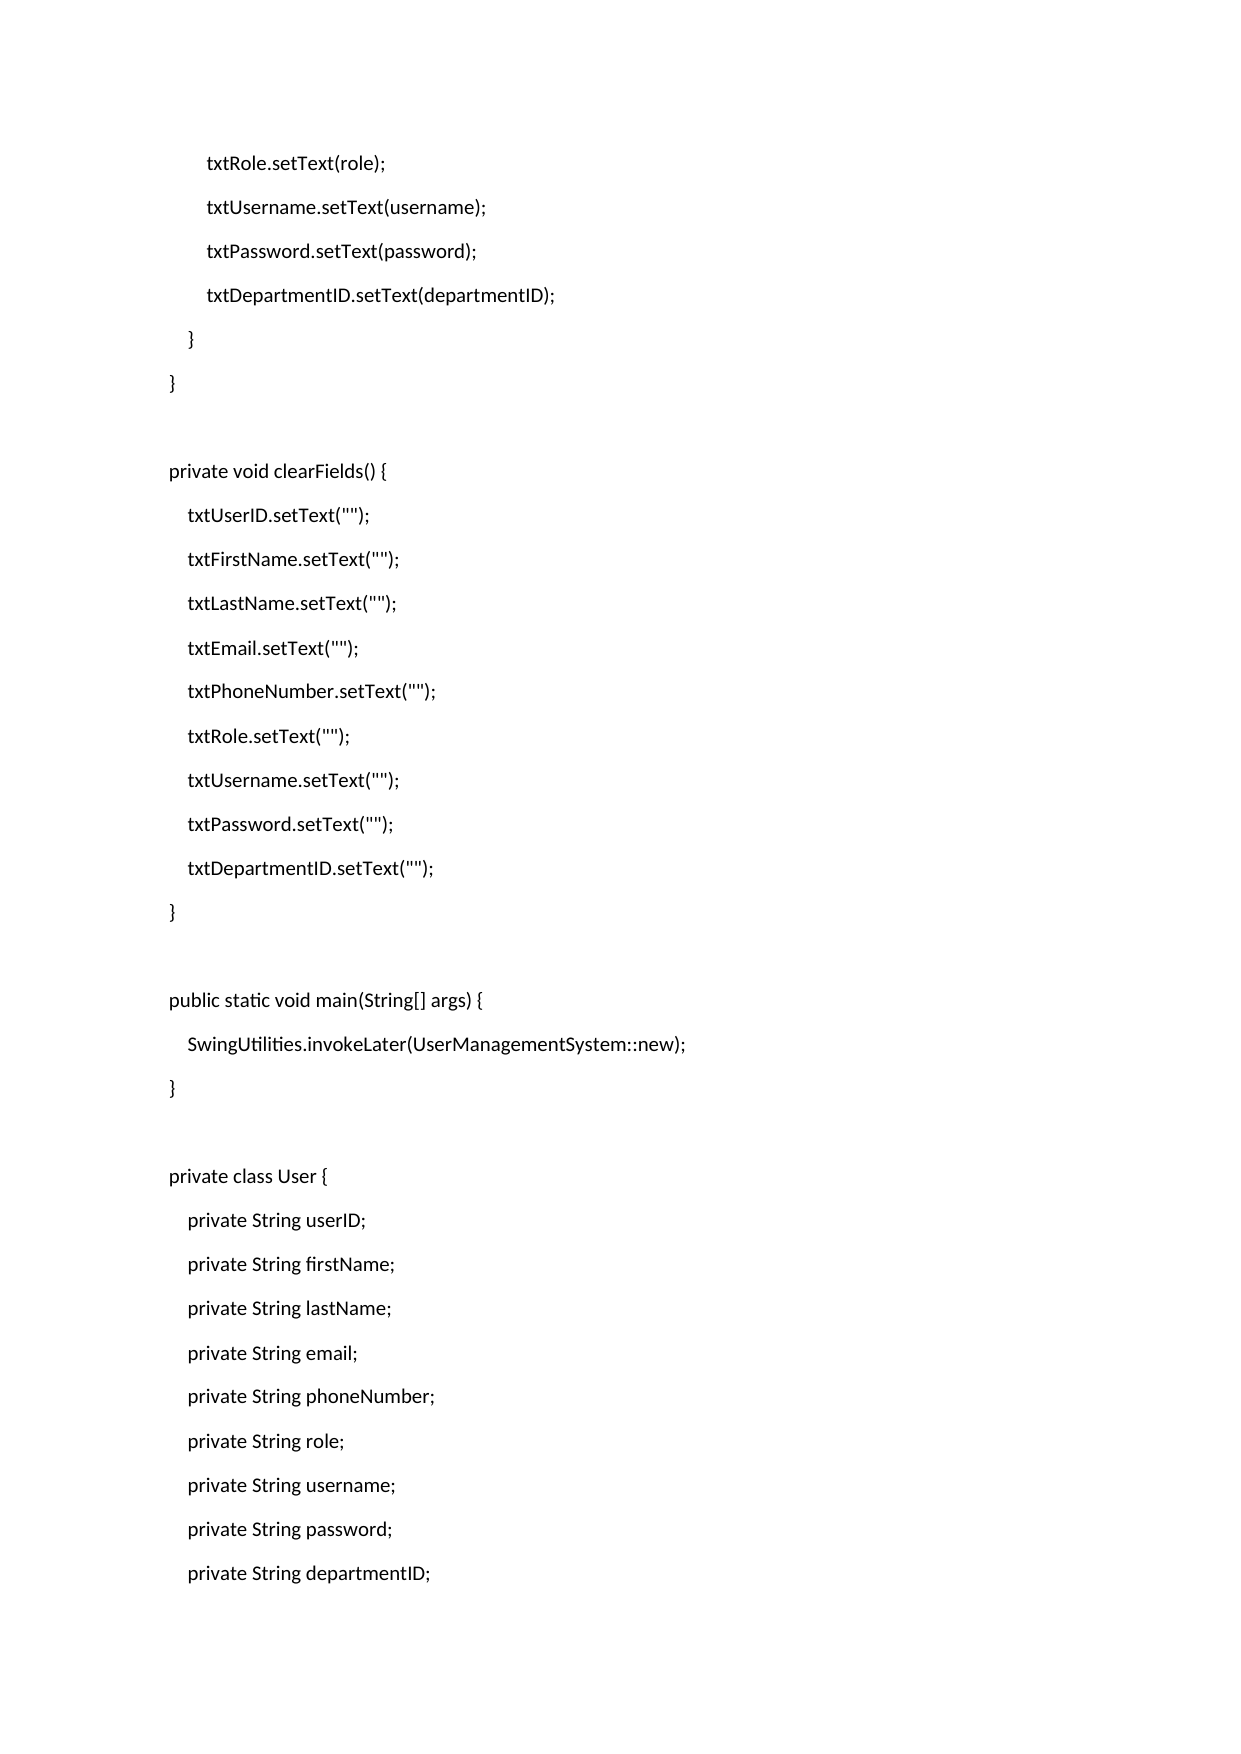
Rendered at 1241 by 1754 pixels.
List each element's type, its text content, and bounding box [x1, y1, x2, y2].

text private void clearFields() { [150, 458, 1090, 484]
text txtEmail.setText(""); [150, 635, 1090, 660]
text txtUserID.setText(""); [150, 502, 1090, 528]
text private String phoneNumber; [150, 1384, 1090, 1409]
text } [150, 1075, 1090, 1101]
text txtRole.setText(role); [150, 150, 1090, 175]
text txtDepartmentID.setText(""); [150, 855, 1090, 880]
text txtLastName.setText(""); [150, 591, 1090, 616]
text private String userID; [150, 1207, 1090, 1233]
text txtPassword.setText(password); [150, 238, 1090, 263]
text private String password; [150, 1516, 1090, 1541]
text private String lastName; [150, 1296, 1090, 1321]
text private String firstName; [150, 1252, 1090, 1277]
text } [150, 370, 1090, 396]
text txtRole.setText(""); [150, 723, 1090, 748]
text public static void main(String[] args) { [150, 987, 1090, 1013]
text txtPhoneNumber.setText(""); [150, 679, 1090, 704]
text private String role; [150, 1428, 1090, 1453]
text txtPassword.setText(""); [150, 811, 1090, 836]
text private class User { [150, 1163, 1090, 1189]
text private String username; [150, 1472, 1090, 1497]
text txtFirstName.setText(""); [150, 547, 1090, 572]
text txtUsername.setText(""); [150, 767, 1090, 792]
text } [150, 326, 1090, 352]
text private String departmentID; [150, 1560, 1090, 1585]
text private String email; [150, 1340, 1090, 1365]
text txtDepartmentID.setText(departmentID); [150, 282, 1090, 308]
text SwingUtilities.invokeLater(UserManagementSystem::new); [150, 1031, 1090, 1057]
text txtUsername.setText(username); [150, 194, 1090, 219]
text } [150, 899, 1090, 924]
